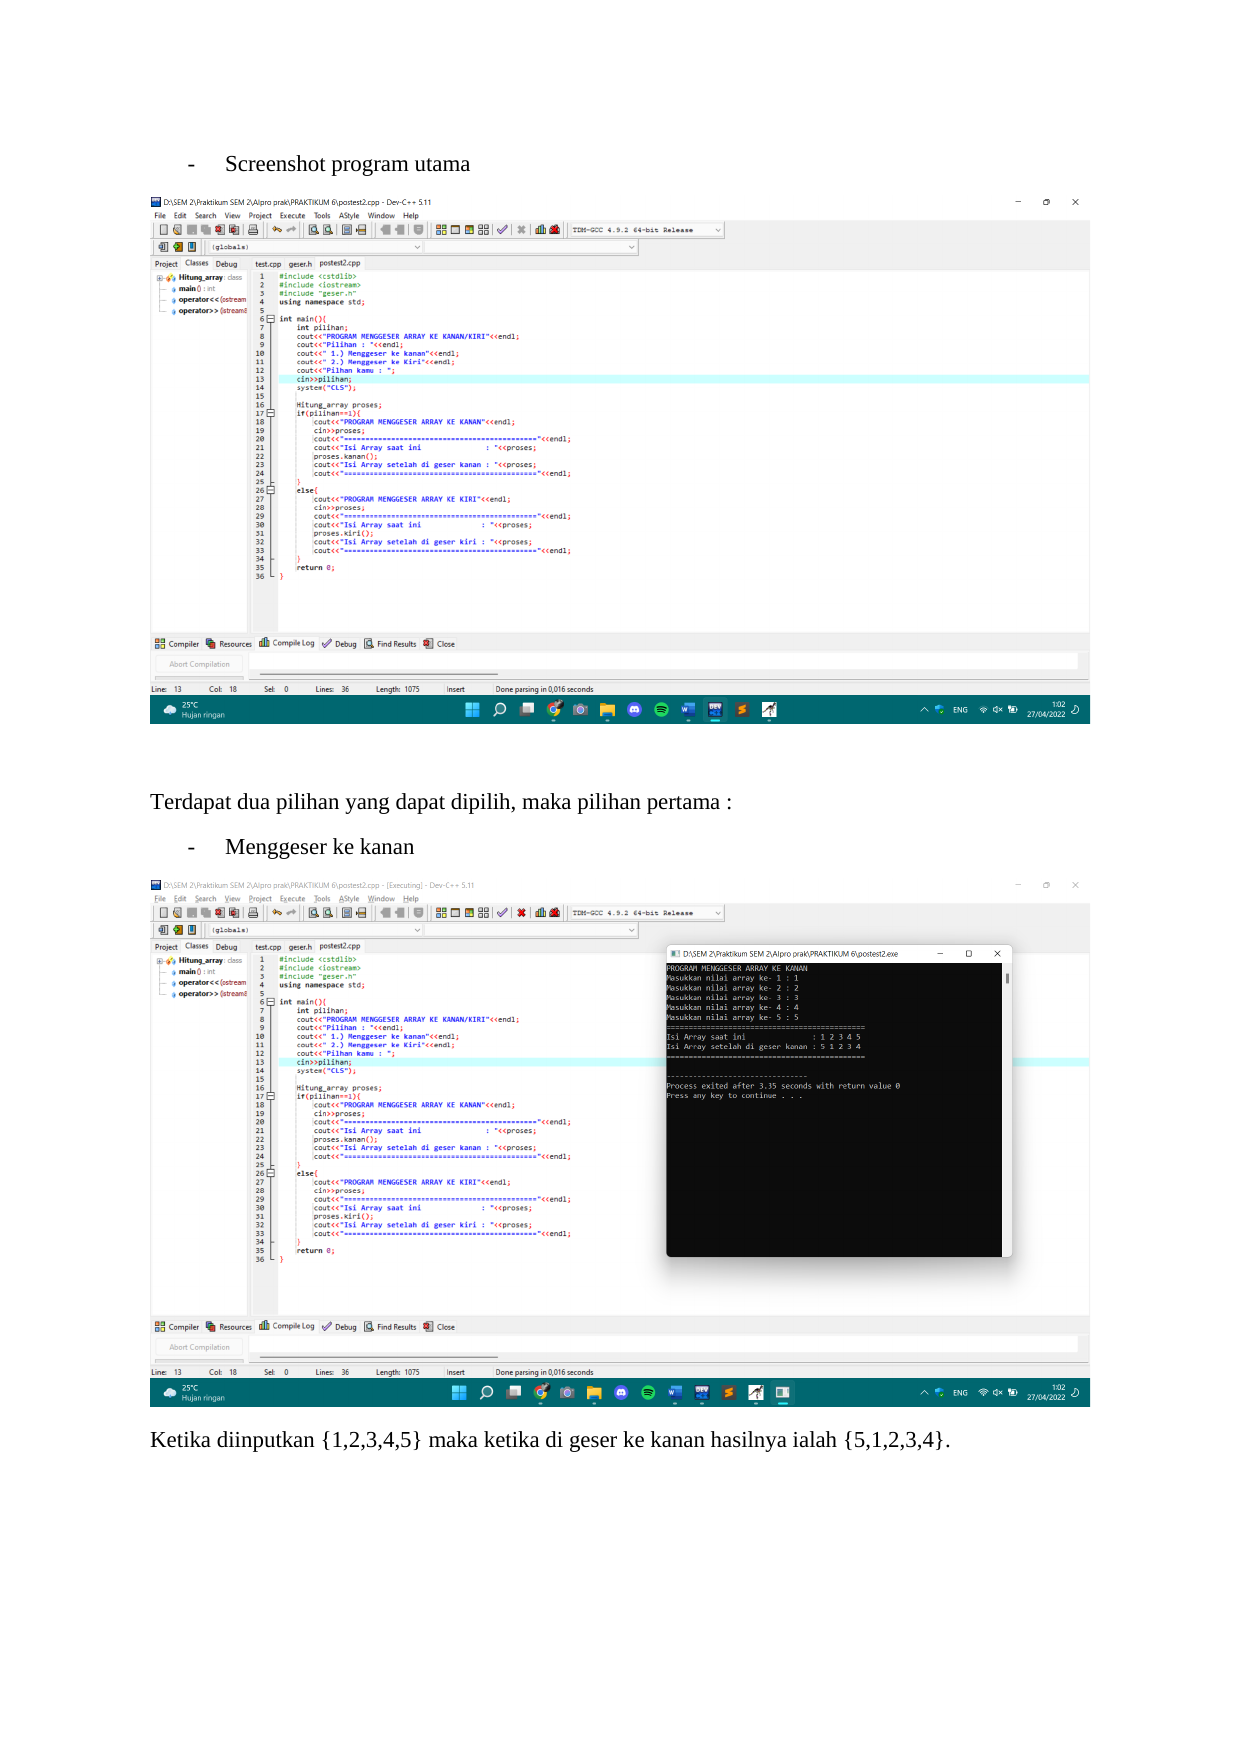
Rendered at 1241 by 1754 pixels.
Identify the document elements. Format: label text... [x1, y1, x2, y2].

text Terdapat dua pilihan yang dapat dipilih, maka pilihan pertama : [150, 788, 1090, 814]
list Menggeser ke kanan [187, 833, 1090, 859]
list Screenshot program utama [187, 150, 1090, 176]
picture [150, 878, 1091, 1407]
picture [150, 195, 1091, 724]
text Ketika diinputkan {1,2,3,4,5} maka ketika di geser ke kanan hasilnya ialah {5,1,2,3,4}. [150, 1426, 1090, 1452]
